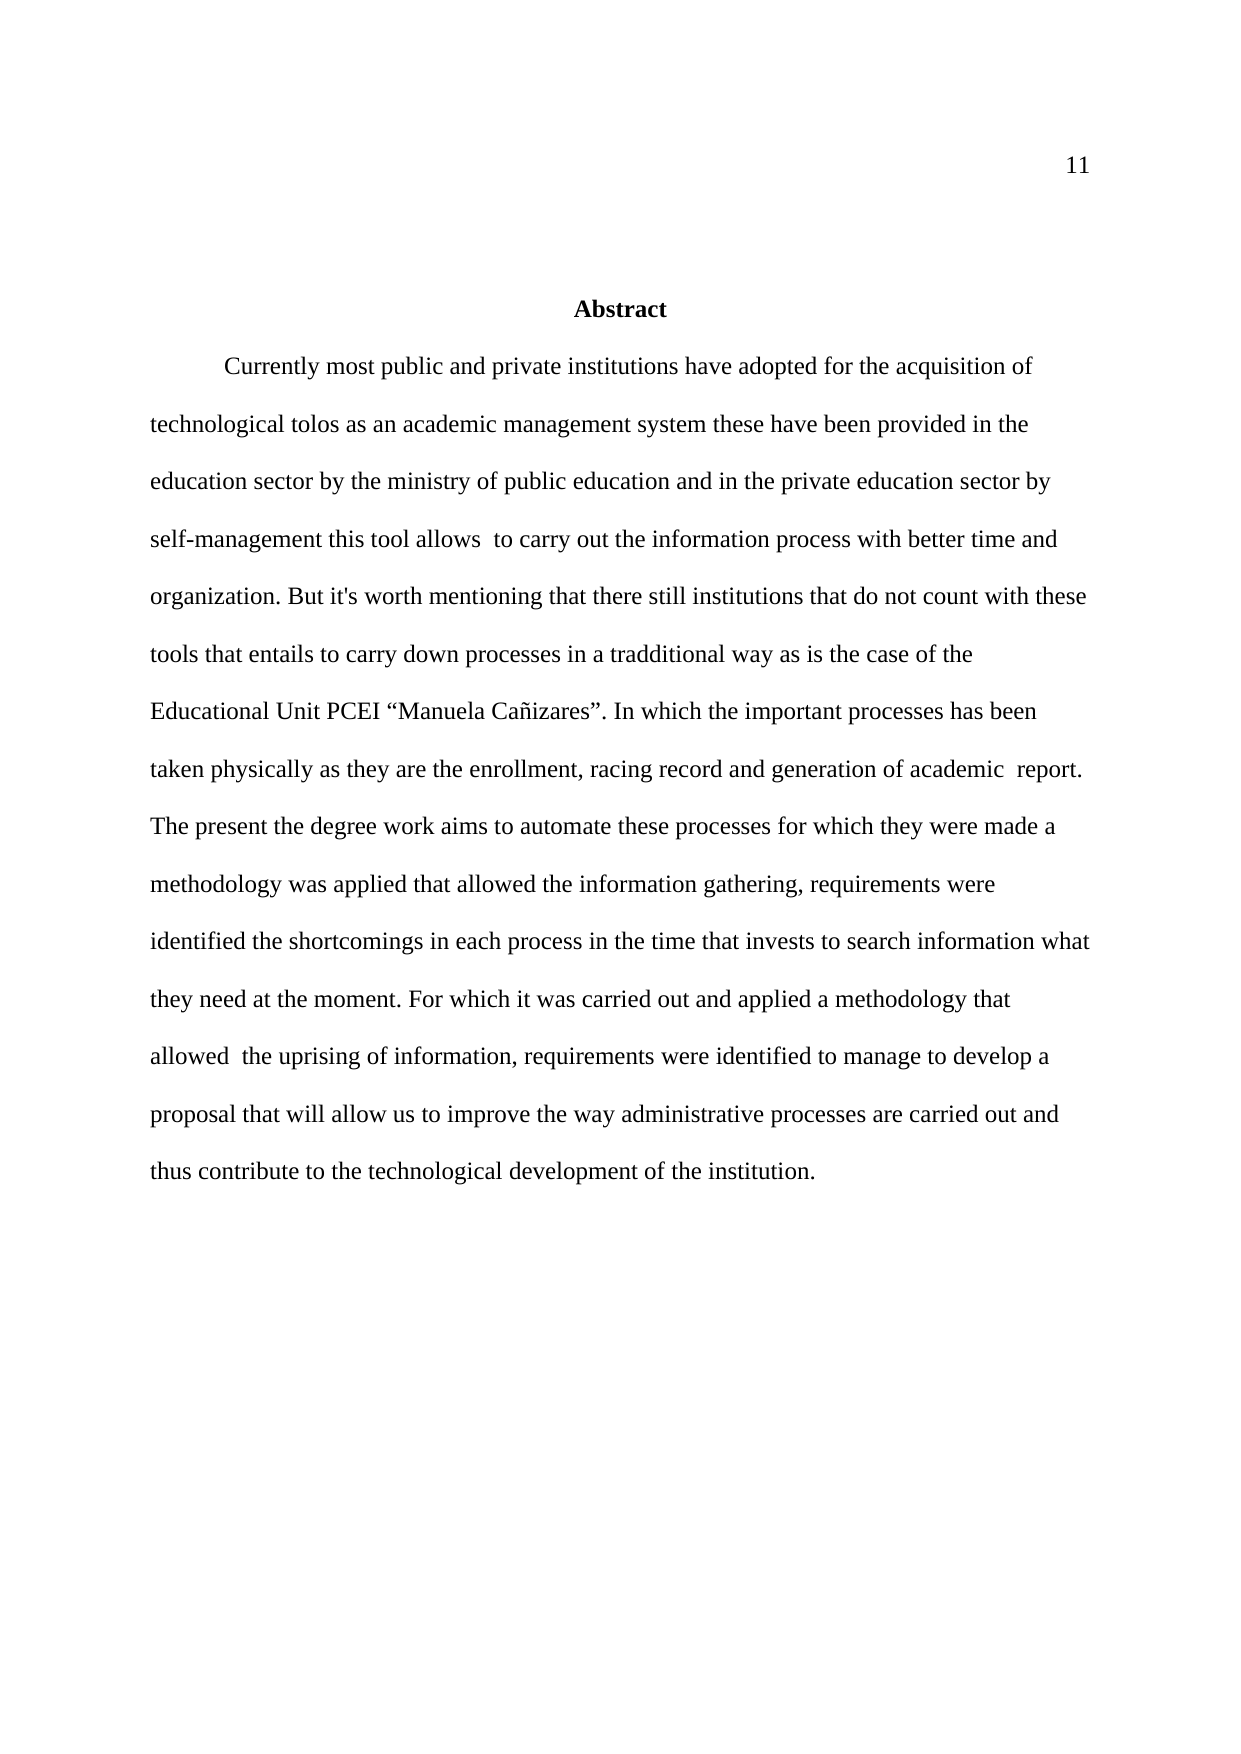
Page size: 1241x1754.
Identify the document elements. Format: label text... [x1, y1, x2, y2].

text Abstract [150, 294, 1090, 322]
text Currently most public and private institutions have adopted for the acquisition of technological tolos as an academic management system these have been provided in the education sector by the ministry of public education and in the private education sector by self-management this tool allows to carry out the information process with better time and organization. But it's worth mentioning that there still institutions that do not count with these tools that entails to carry down processes in a tradditional way as is the case of the Educational Unit PCEI “Manuela Cañizares”. In which the important processes has been taken physically as they are the enrollment, racing record and generation of academic report. The present the degree work aims to automate these processes for which they were made a methodology was applied that allowed the information gathering, requirements were identified the shortcomings in each process in the time that invests to search information what they need at the moment. For which it was carried out and applied a methodology that allowed the uprising of information, requirements were identified to manage to develop a proposal that will allow us to improve the way administrative processes are carried out and thus contribute to the technological development of the institution. [150, 351, 1090, 1185]
